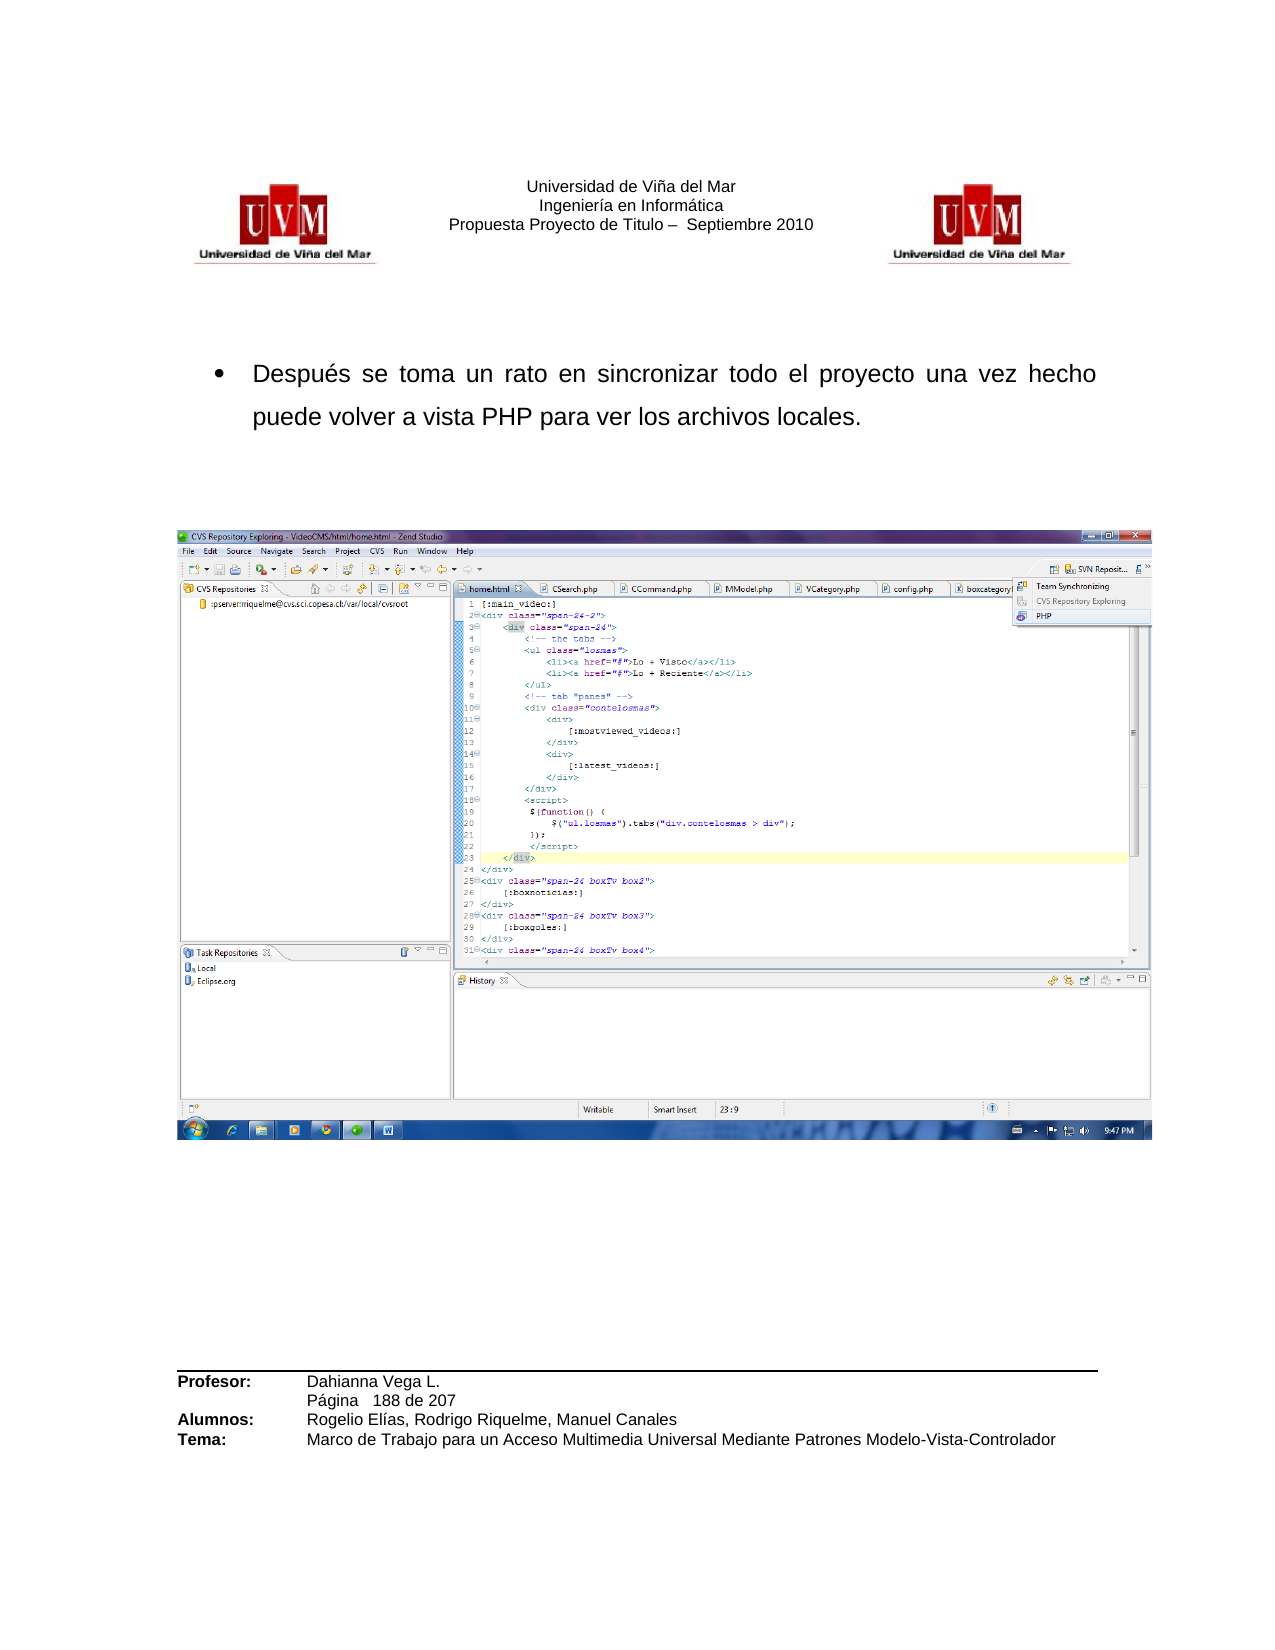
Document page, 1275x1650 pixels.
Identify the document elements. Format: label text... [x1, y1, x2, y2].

picture [871, 176, 1084, 267]
picture [177, 176, 390, 267]
picture [177, 530, 1153, 1140]
list Después se toma un rato en sincronizar todo el proyecto una vez hecho puede volver a vista PHP para ver los archivos locales. [215, 359, 1098, 431]
